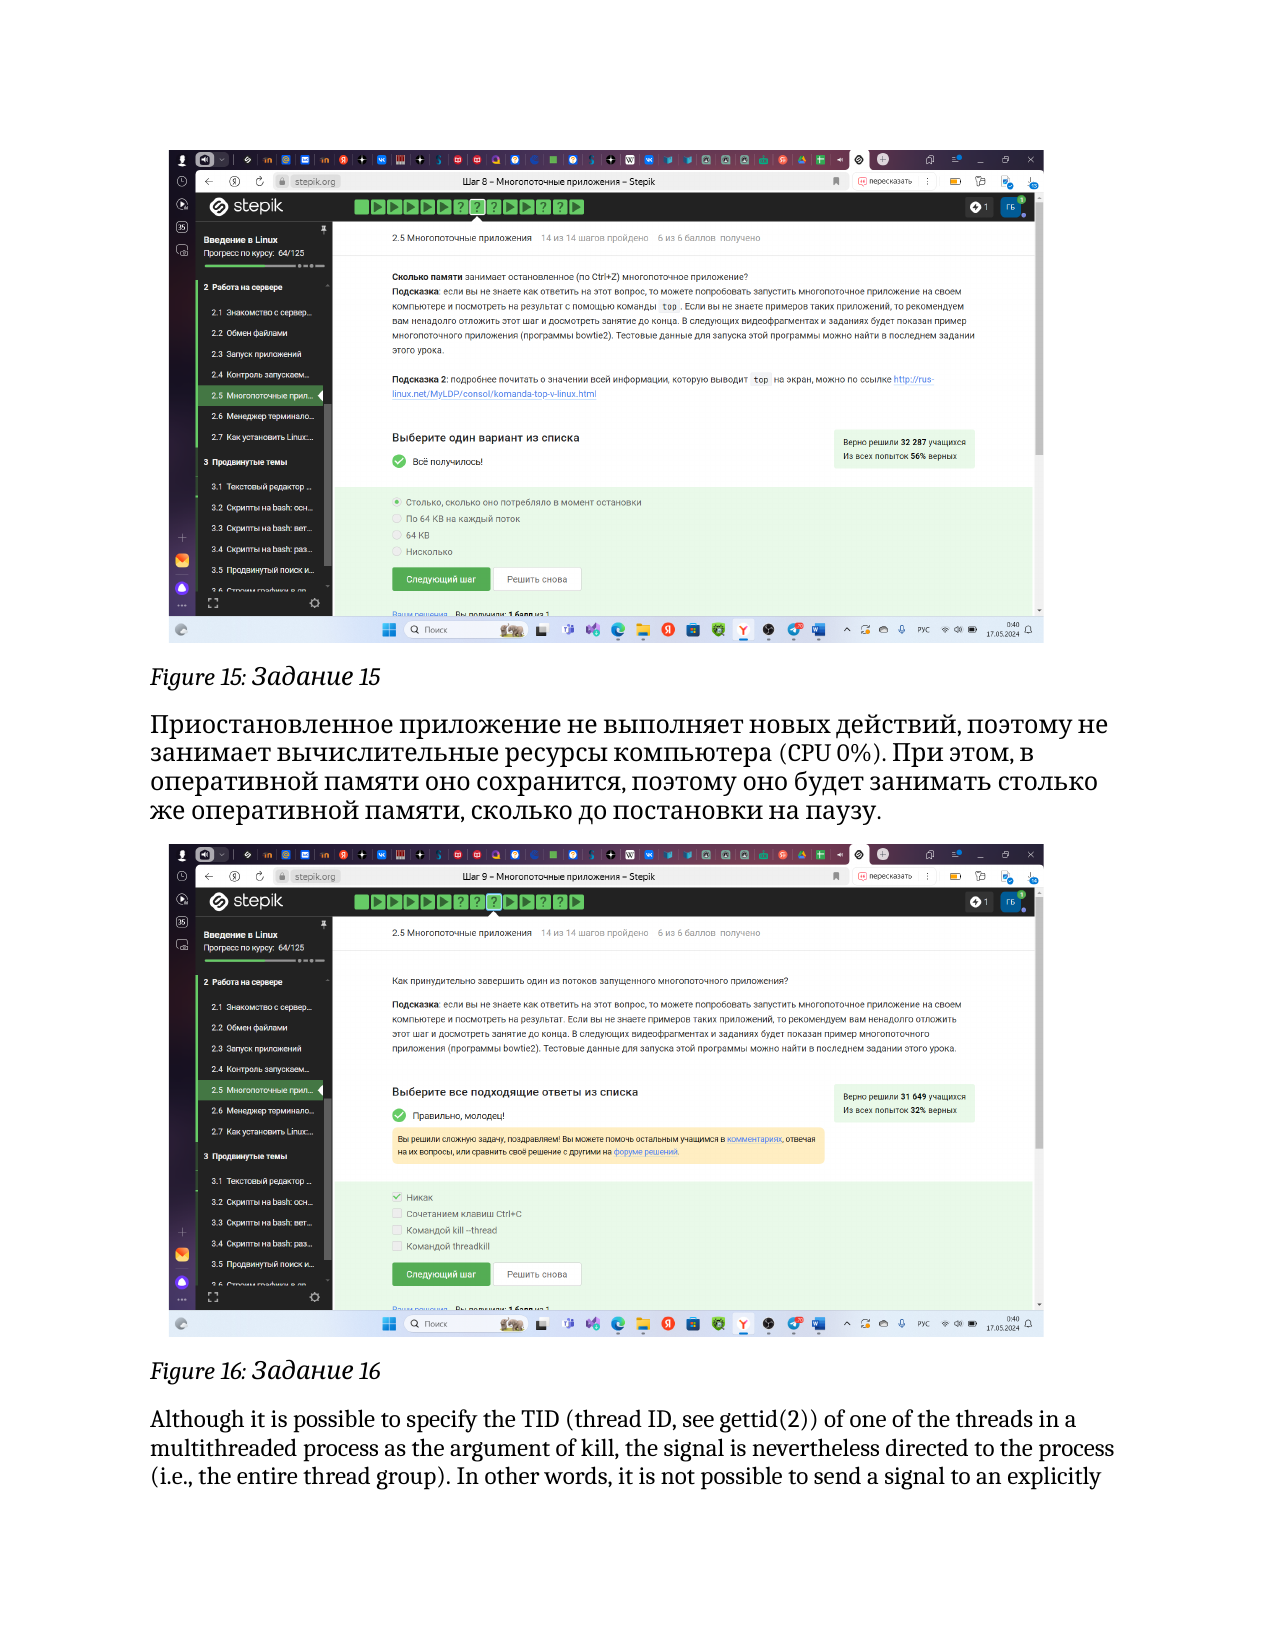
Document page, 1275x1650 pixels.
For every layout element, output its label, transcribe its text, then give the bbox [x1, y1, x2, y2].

picture [168, 844, 1044, 1337]
text Приостановленное приложение не выполняет новых действий, поэтому не занимает вычислительные ресурсы компьютера (CPU 0%). При этом, в оперативной памяти оно сохранится, поэтому оно будет занимать столько же оперативной памяти, сколько до постановки на паузу. [150, 711, 1125, 826]
text Figure 16: Задание 16 [150, 1357, 1125, 1386]
picture [168, 150, 1044, 643]
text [150, 1405, 1125, 1491]
text Figure 15: Задание 15 [150, 663, 1125, 692]
